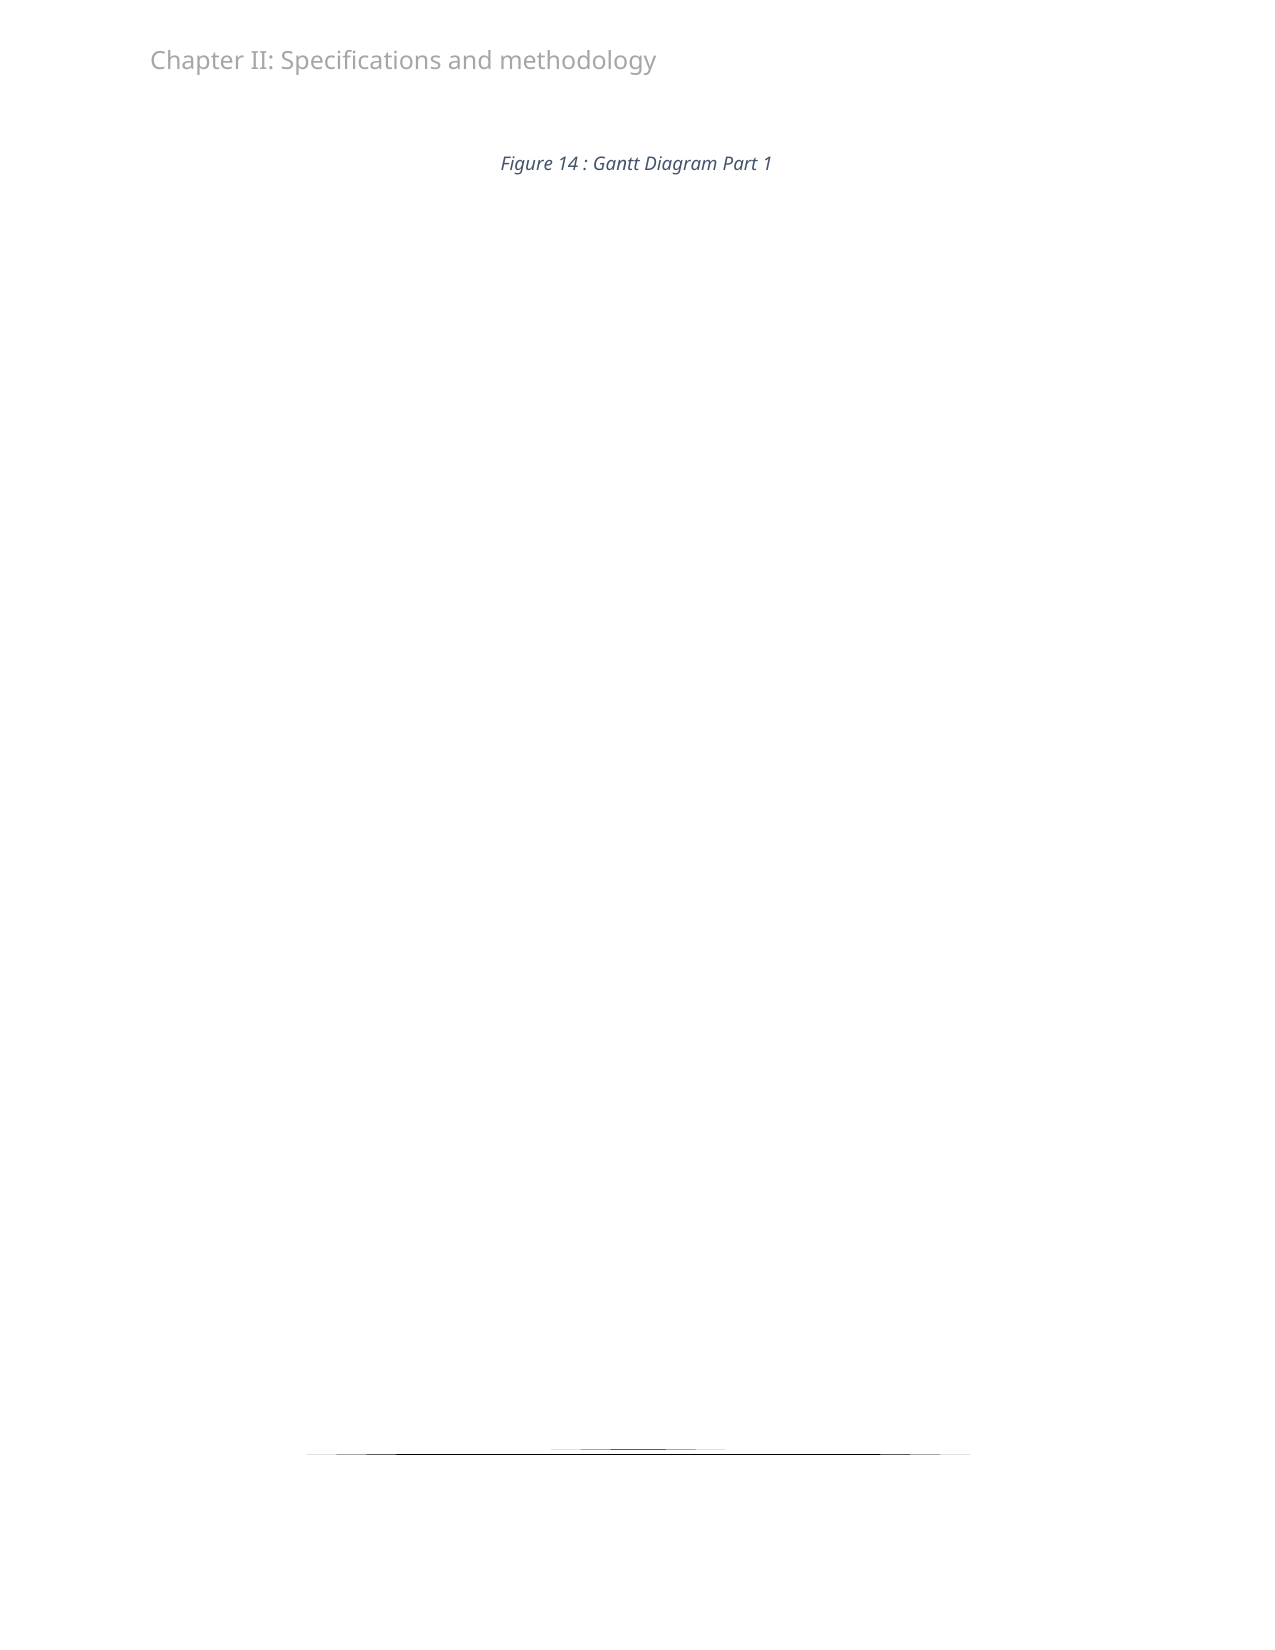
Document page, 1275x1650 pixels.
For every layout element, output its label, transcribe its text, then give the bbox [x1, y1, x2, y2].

text Figure 14 : Gantt Diagram Part 1 [150, 150, 1125, 176]
